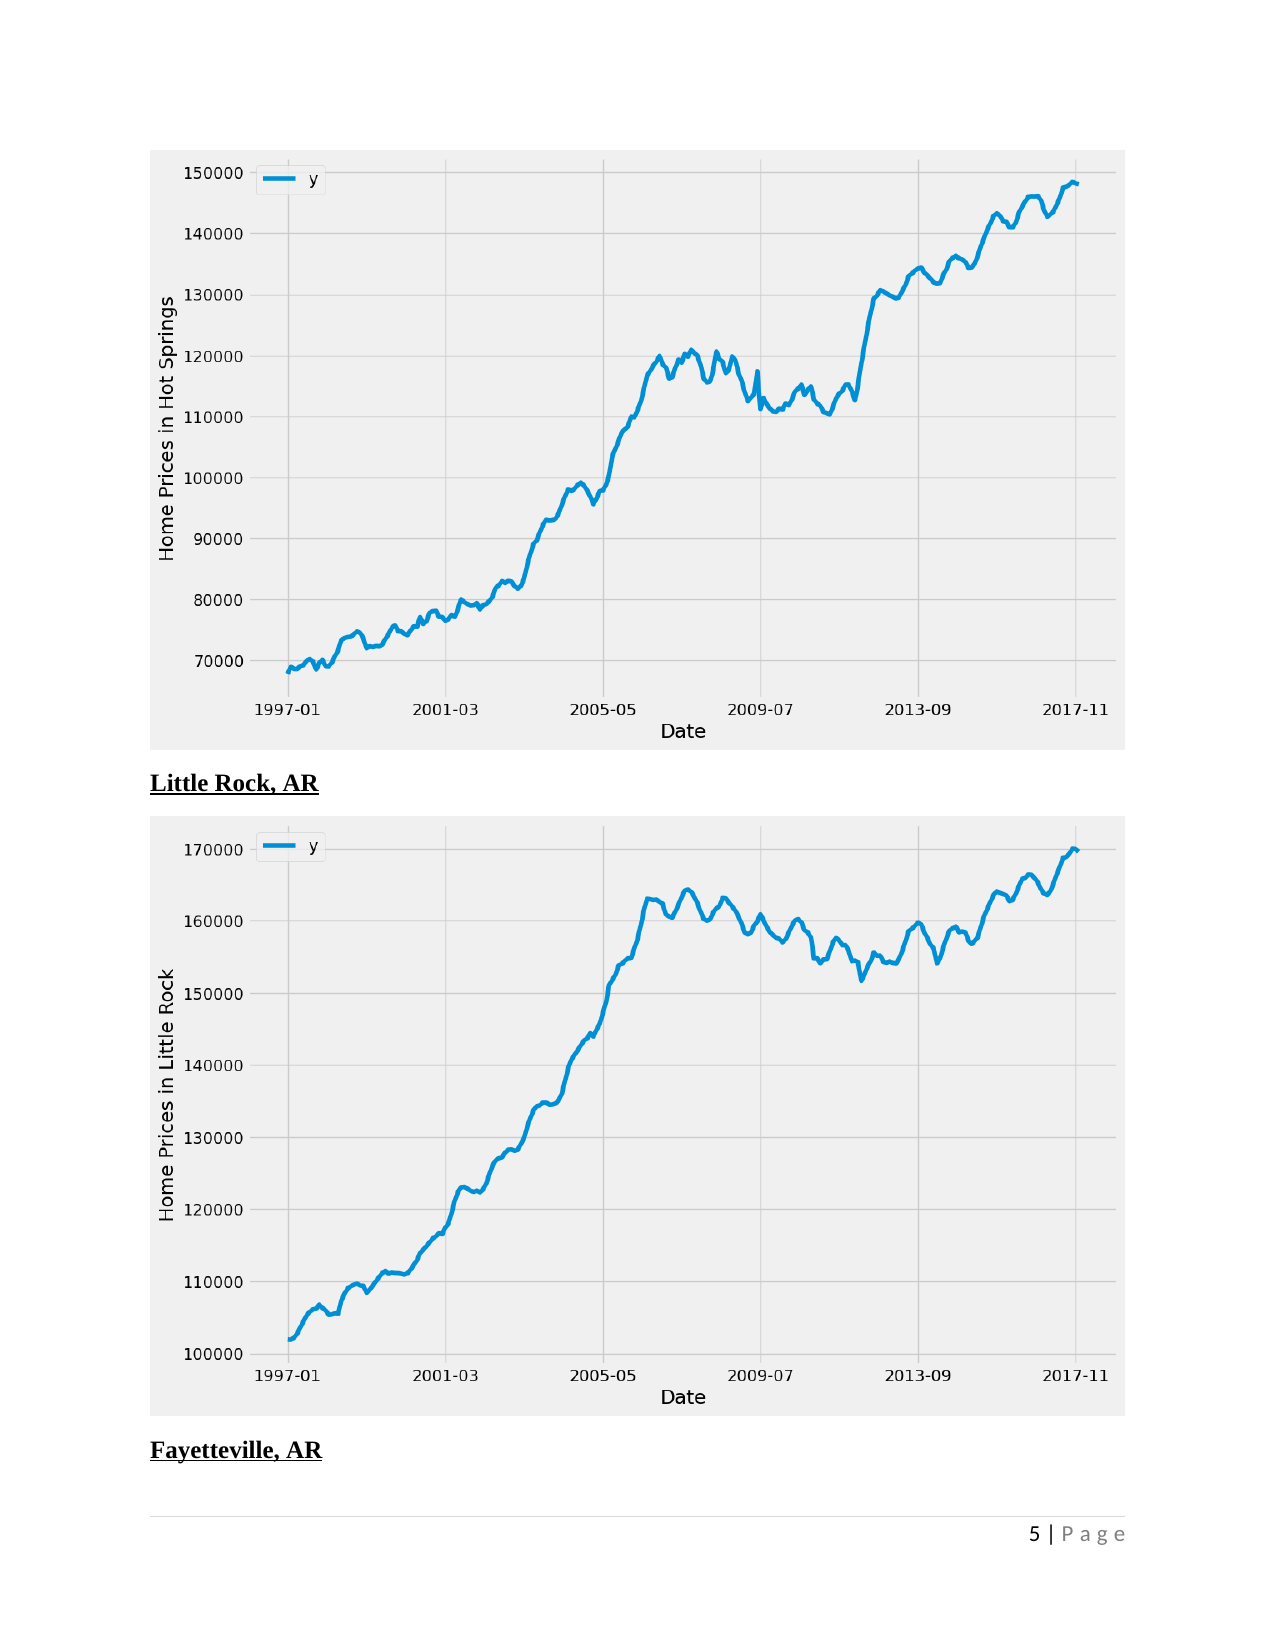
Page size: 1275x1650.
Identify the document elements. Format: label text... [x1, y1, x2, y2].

picture [150, 816, 1125, 1416]
text Little Rock, AR [150, 768, 1125, 797]
picture [150, 150, 1125, 750]
text Fayetteville, AR [150, 1435, 1125, 1463]
